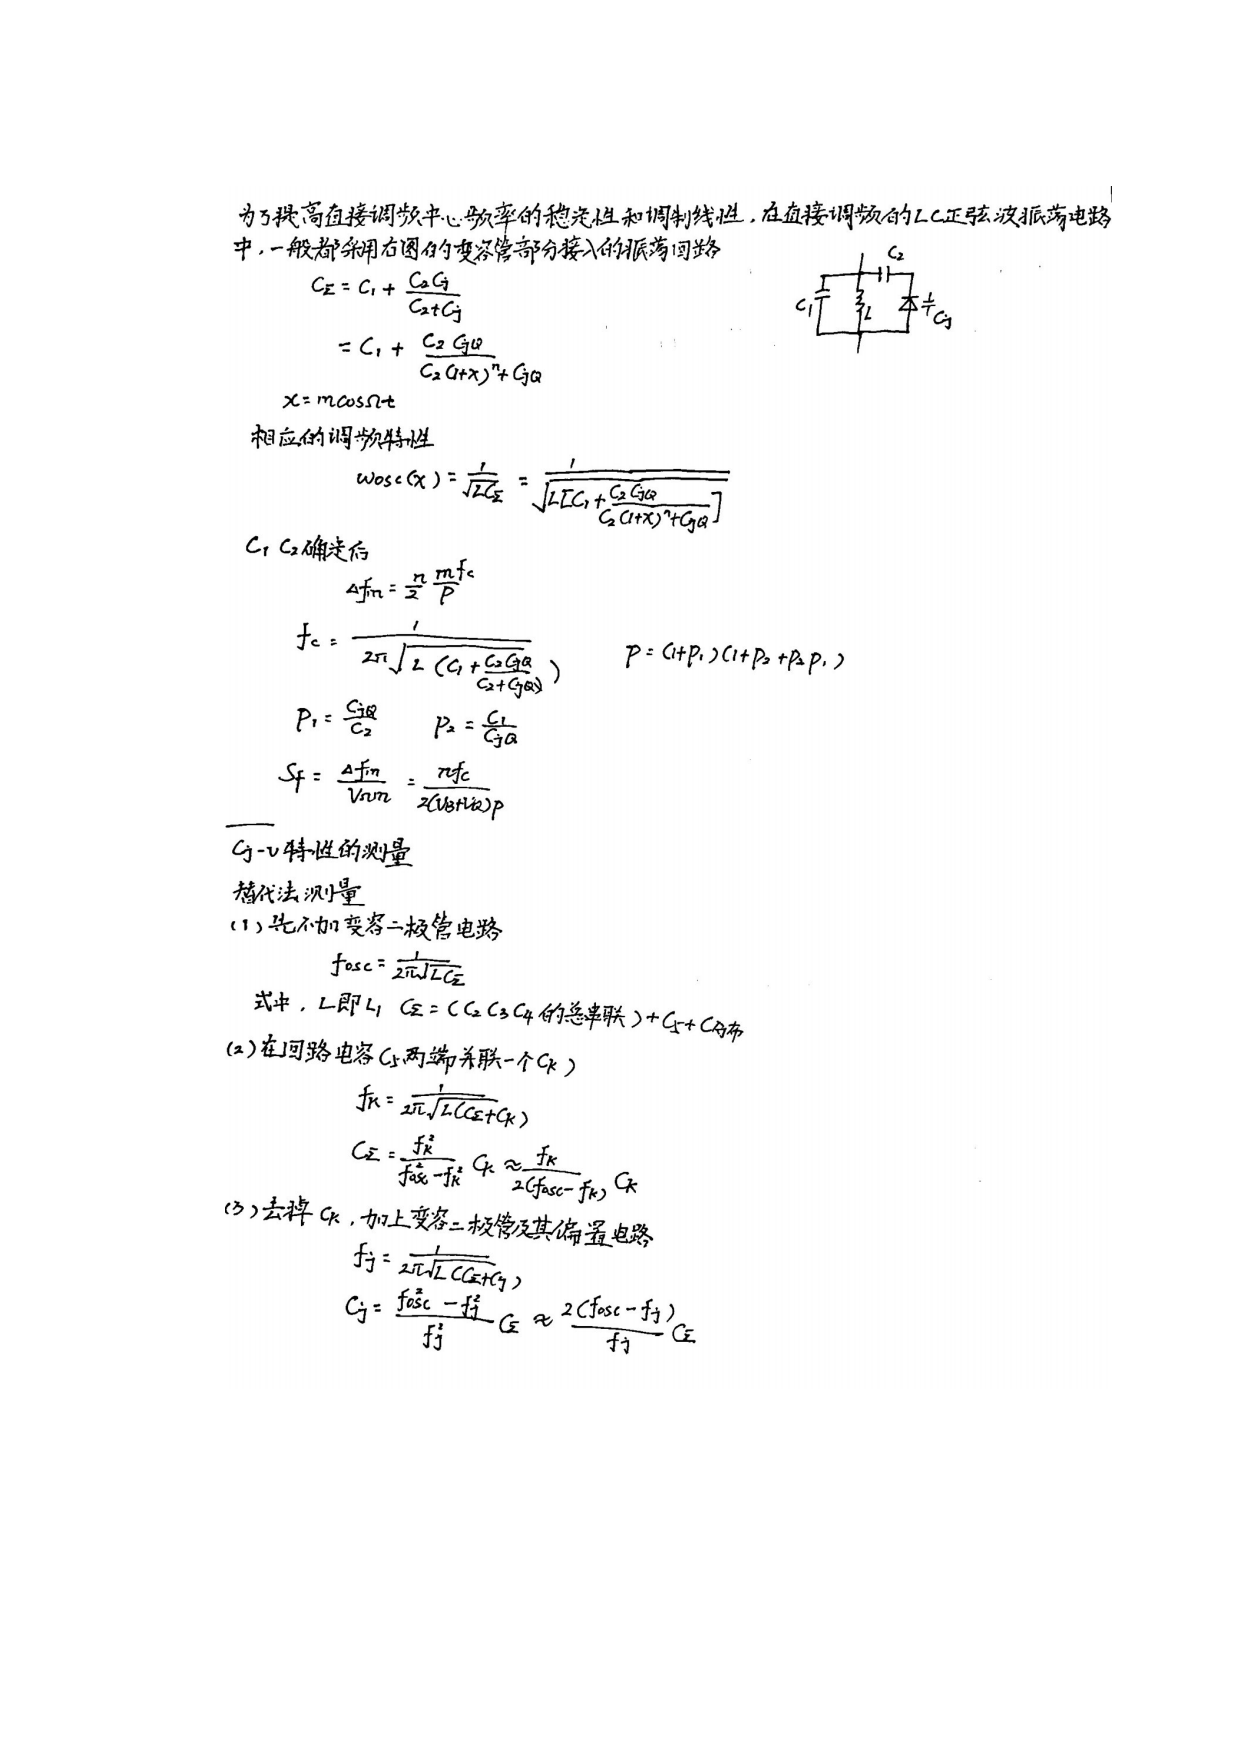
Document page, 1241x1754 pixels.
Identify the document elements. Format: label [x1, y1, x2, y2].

picture [187, 162, 1162, 1420]
